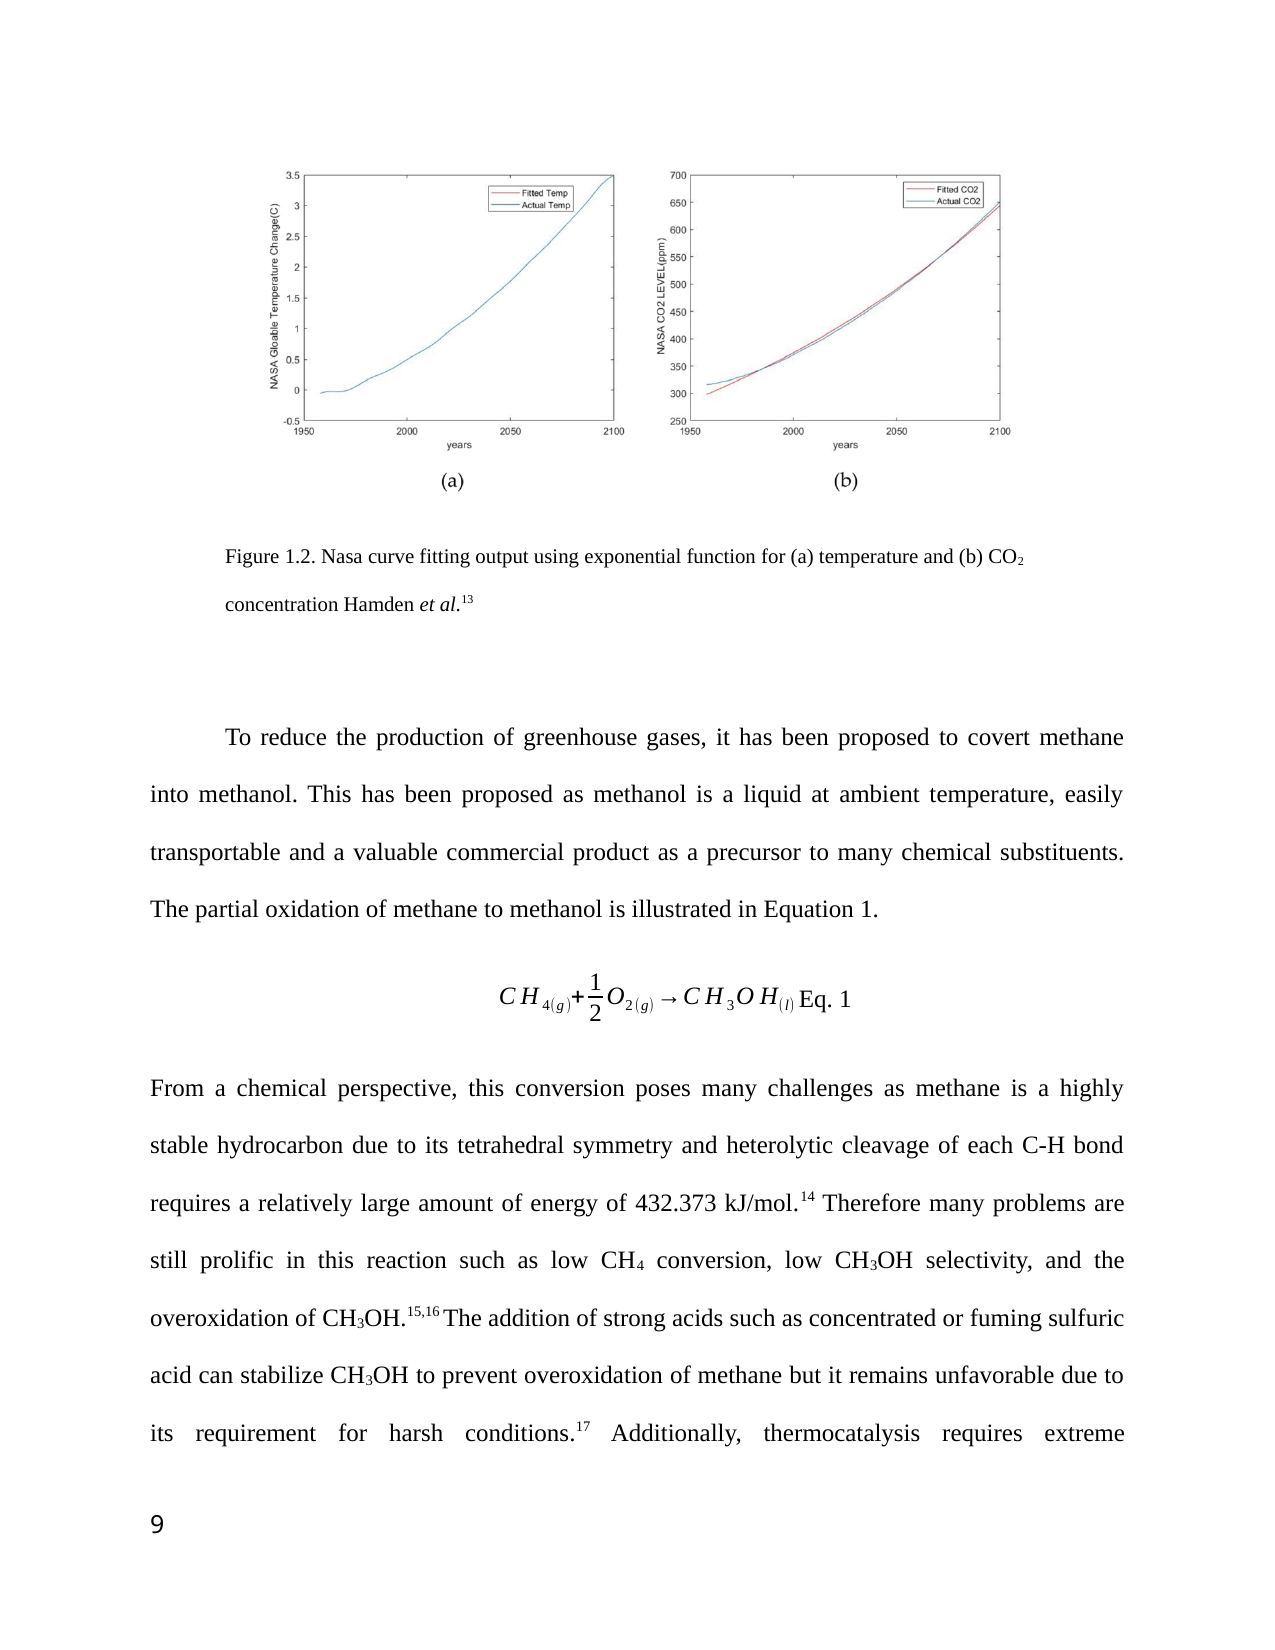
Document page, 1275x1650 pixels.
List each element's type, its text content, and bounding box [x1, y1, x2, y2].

picture [254, 150, 1022, 494]
text Eq. 1 [150, 968, 1125, 1027]
text To reduce the production of greenhouse gases, it has been proposed to covert methane into methanol. This has been proposed as methanol is a liquid at ambient temperature, easily transportable and a valuable commercial product as a precursor to many chemical substituents. The partial oxidation of methane to methanol is illustrated in Equation 1. [150, 722, 1125, 923]
text Figure 1.2. Nasa curve fitting output using exponential function for (a) temperature and (b) CO2 concentration Hamden et al.13 [225, 544, 1125, 616]
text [150, 1073, 1125, 1446]
